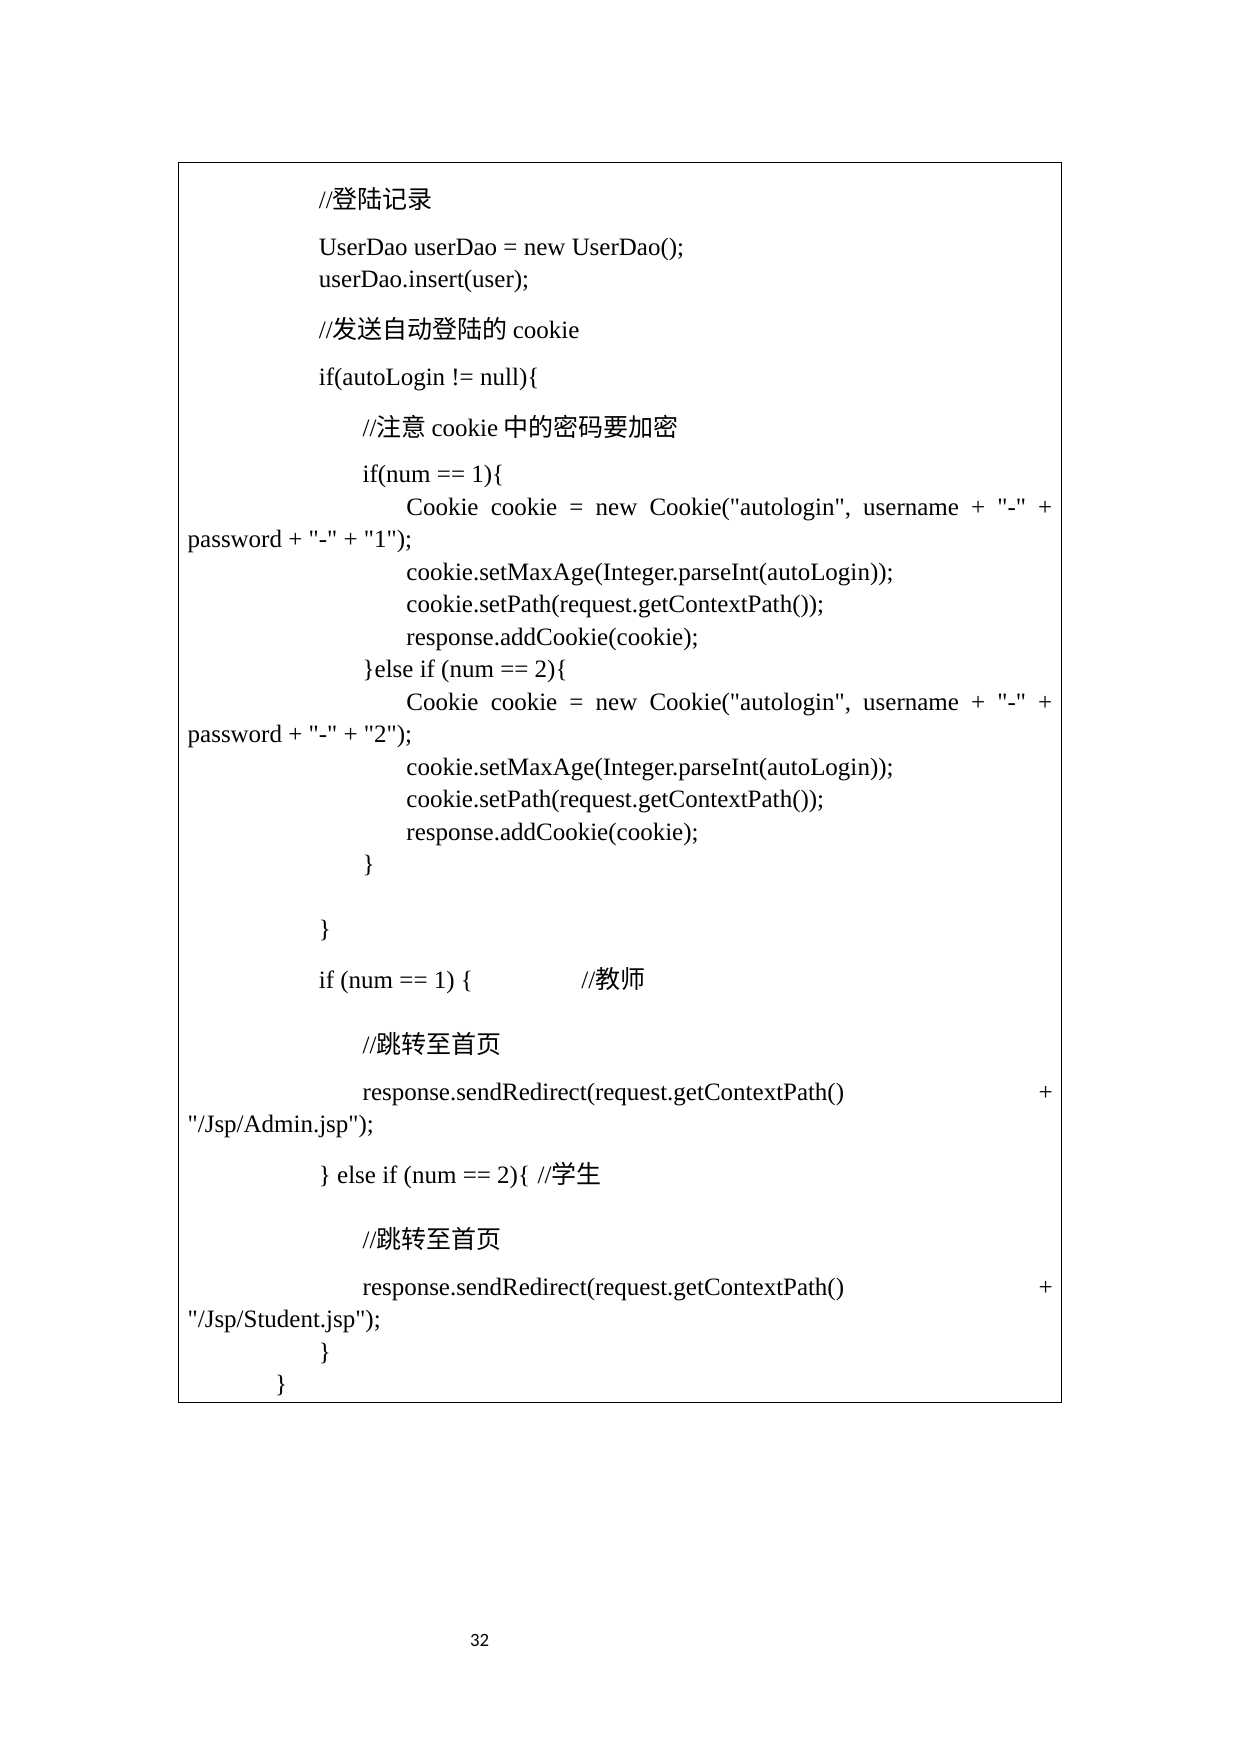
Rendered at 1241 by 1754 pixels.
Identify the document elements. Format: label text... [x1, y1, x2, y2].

text //跳转至首页 [187, 1010, 1053, 1075]
text } [179, 1364, 1061, 1402]
text if(autoLogin != null){ [187, 360, 1053, 393]
text response.sendRedirect(request.getContextPath() + "/Jsp/Admin.jsp"); [187, 1075, 1053, 1140]
text } [187, 913, 1053, 945]
text //跳转至首页 [187, 1205, 1053, 1270]
text //发送自动登陆的cookie [187, 295, 1053, 360]
text //注意cookie中的密码要加密 [187, 393, 1053, 458]
text //登陆记录 [179, 163, 1061, 230]
text userDao.insert(user); [187, 263, 1053, 295]
text cookie.setPath(request.getContextPath()); [187, 588, 1053, 620]
text UserDao userDao = new UserDao(); [187, 230, 1053, 263]
text Cookie cookie = new Cookie("autologin", username + "-" + password + "-" + "1"); [187, 490, 1053, 555]
text cookie.setMaxAge(Integer.parseInt(autoLogin)); [187, 750, 1053, 783]
text } [187, 1335, 1053, 1364]
text response.addCookie(cookie); [187, 620, 1053, 653]
text if (num == 1) { //教师 [187, 945, 1053, 1010]
text cookie.setPath(request.getContextPath()); [187, 783, 1053, 815]
text } [187, 848, 1053, 880]
text } else if (num == 2){ //学生 [187, 1140, 1053, 1205]
text Cookie cookie = new Cookie("autologin", username + "-" + password + "-" + "2"); [187, 685, 1053, 750]
text cookie.setMaxAge(Integer.parseInt(autoLogin)); [187, 555, 1053, 588]
text }else if (num == 2){ [187, 653, 1053, 685]
text response.addCookie(cookie); [187, 815, 1053, 848]
text response.sendRedirect(request.getContextPath() + "/Jsp/Student.jsp"); [187, 1270, 1053, 1335]
text if(num == 1){ [187, 458, 1053, 490]
